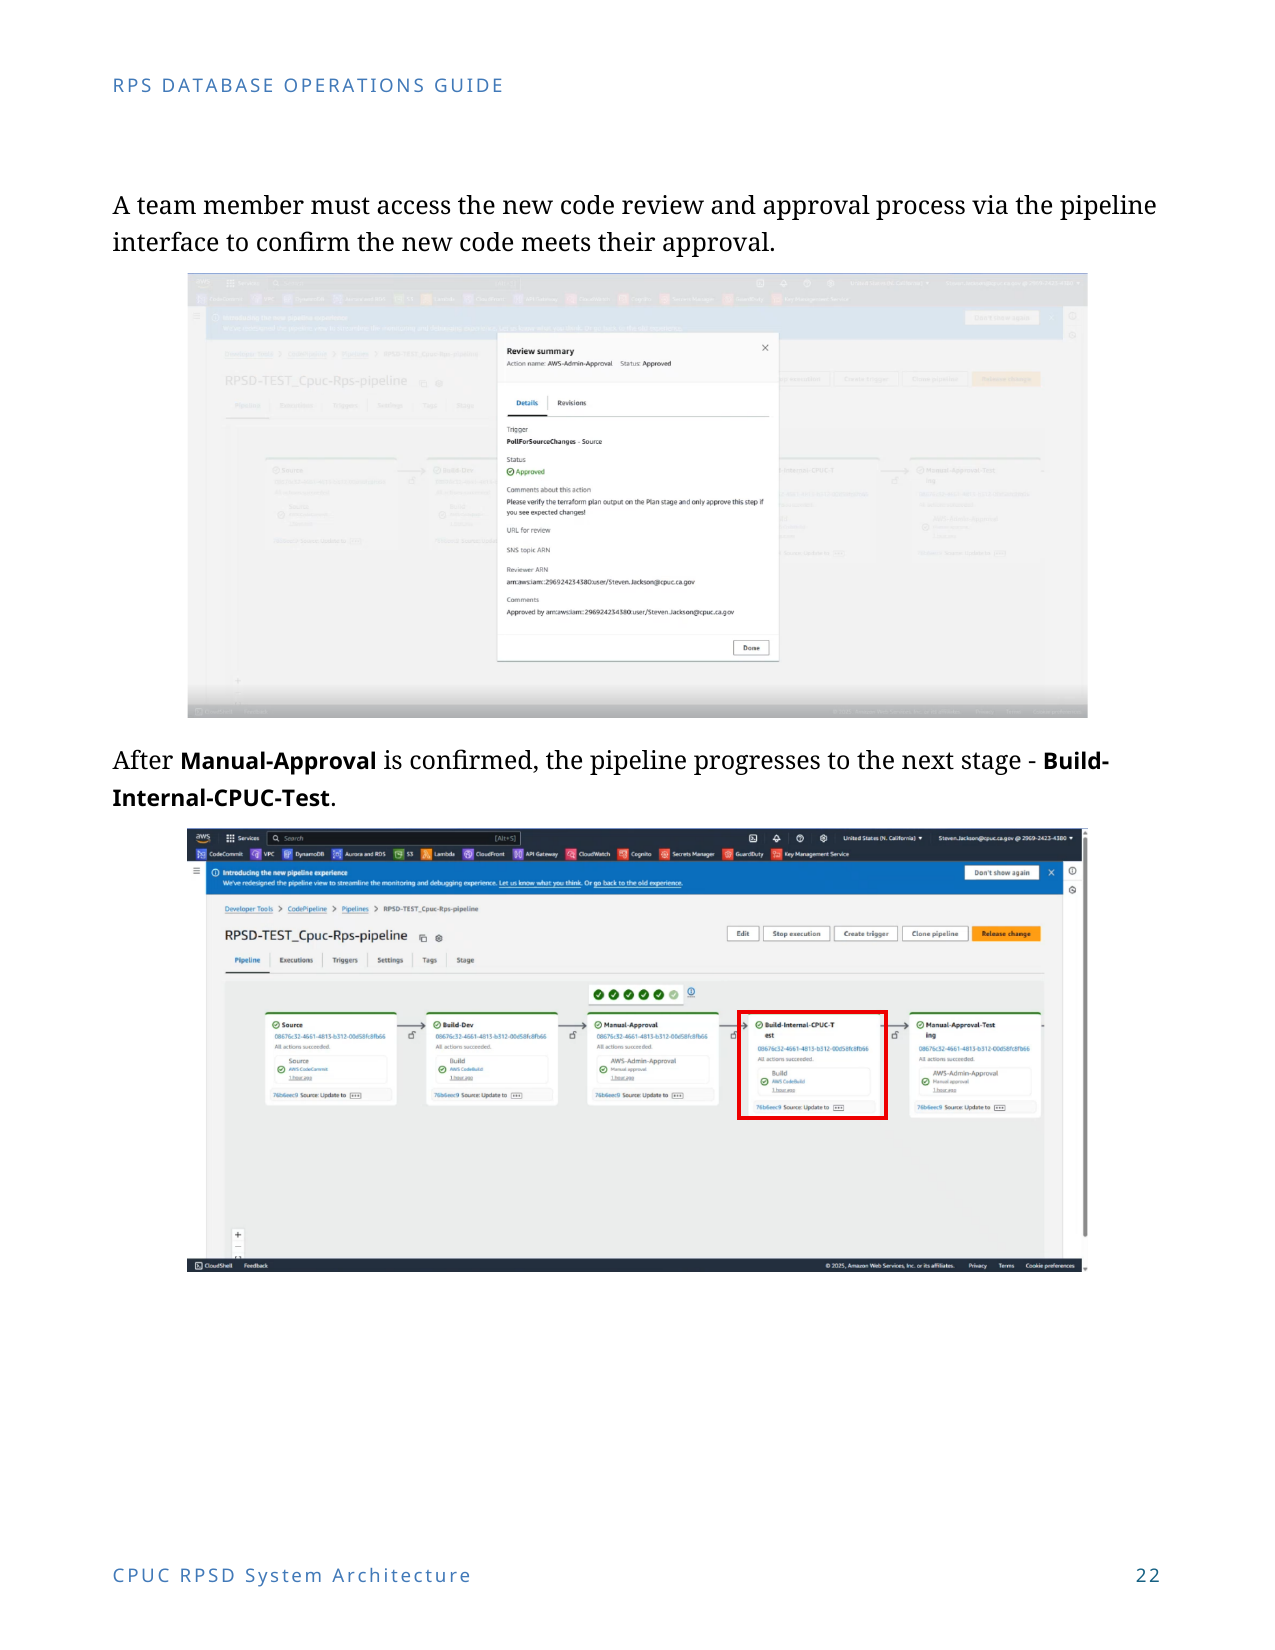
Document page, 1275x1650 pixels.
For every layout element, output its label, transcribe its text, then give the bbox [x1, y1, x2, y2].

text After Manual-Approval is confirmed, the pipeline progresses to the next stage - Build-Internal-CPUC-Test. [112, 742, 1162, 813]
text A team member must access the new code review and approval process via the pipeline interface to confirm the new code meets their approval. [112, 187, 1162, 258]
picture [187, 828, 1088, 1272]
picture [187, 273, 1088, 718]
